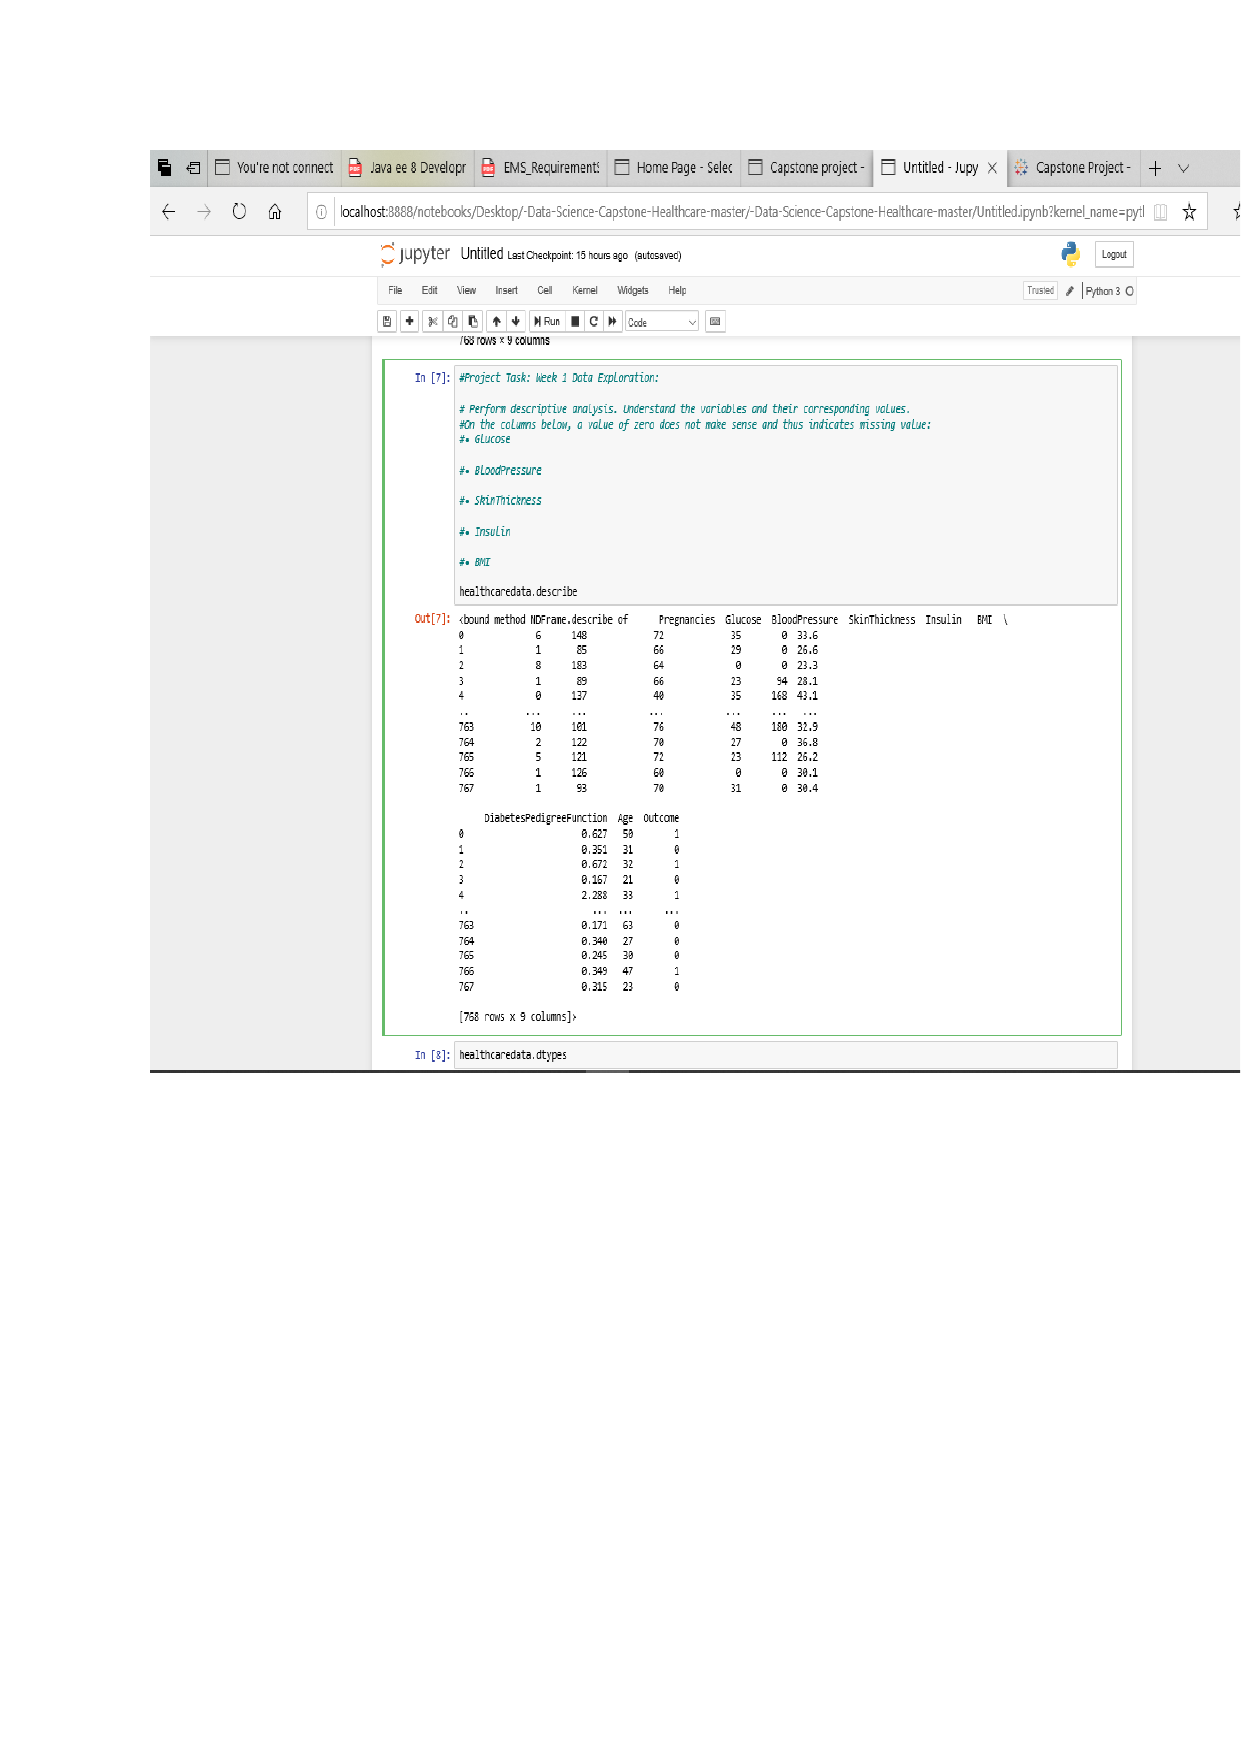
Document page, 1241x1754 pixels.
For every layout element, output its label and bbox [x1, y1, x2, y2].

picture [150, 150, 1241, 1073]
